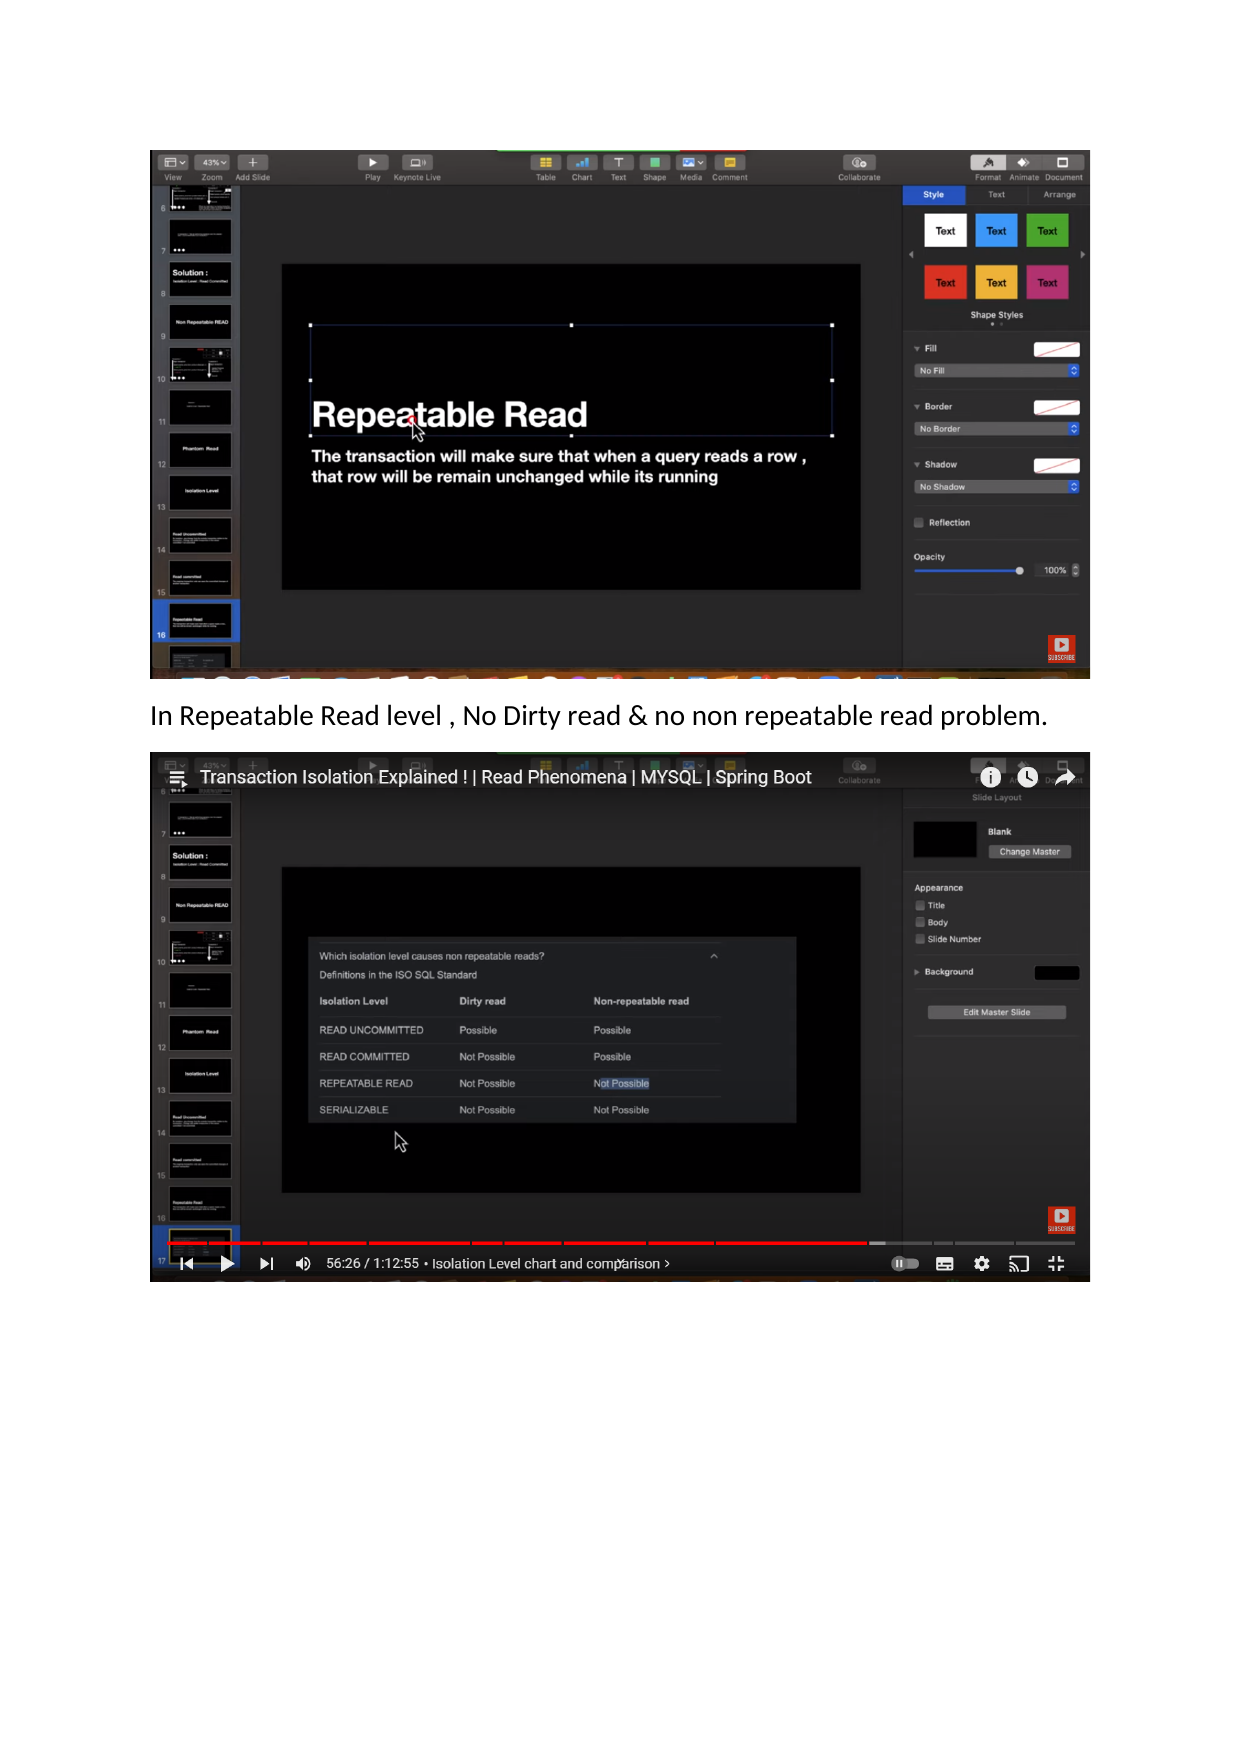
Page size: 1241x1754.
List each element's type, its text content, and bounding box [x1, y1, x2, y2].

text In Repeatable Read level , No Dirty read & no non repeatable read problem. [150, 697, 1090, 733]
picture [150, 752, 1091, 1282]
picture [150, 150, 1091, 679]
